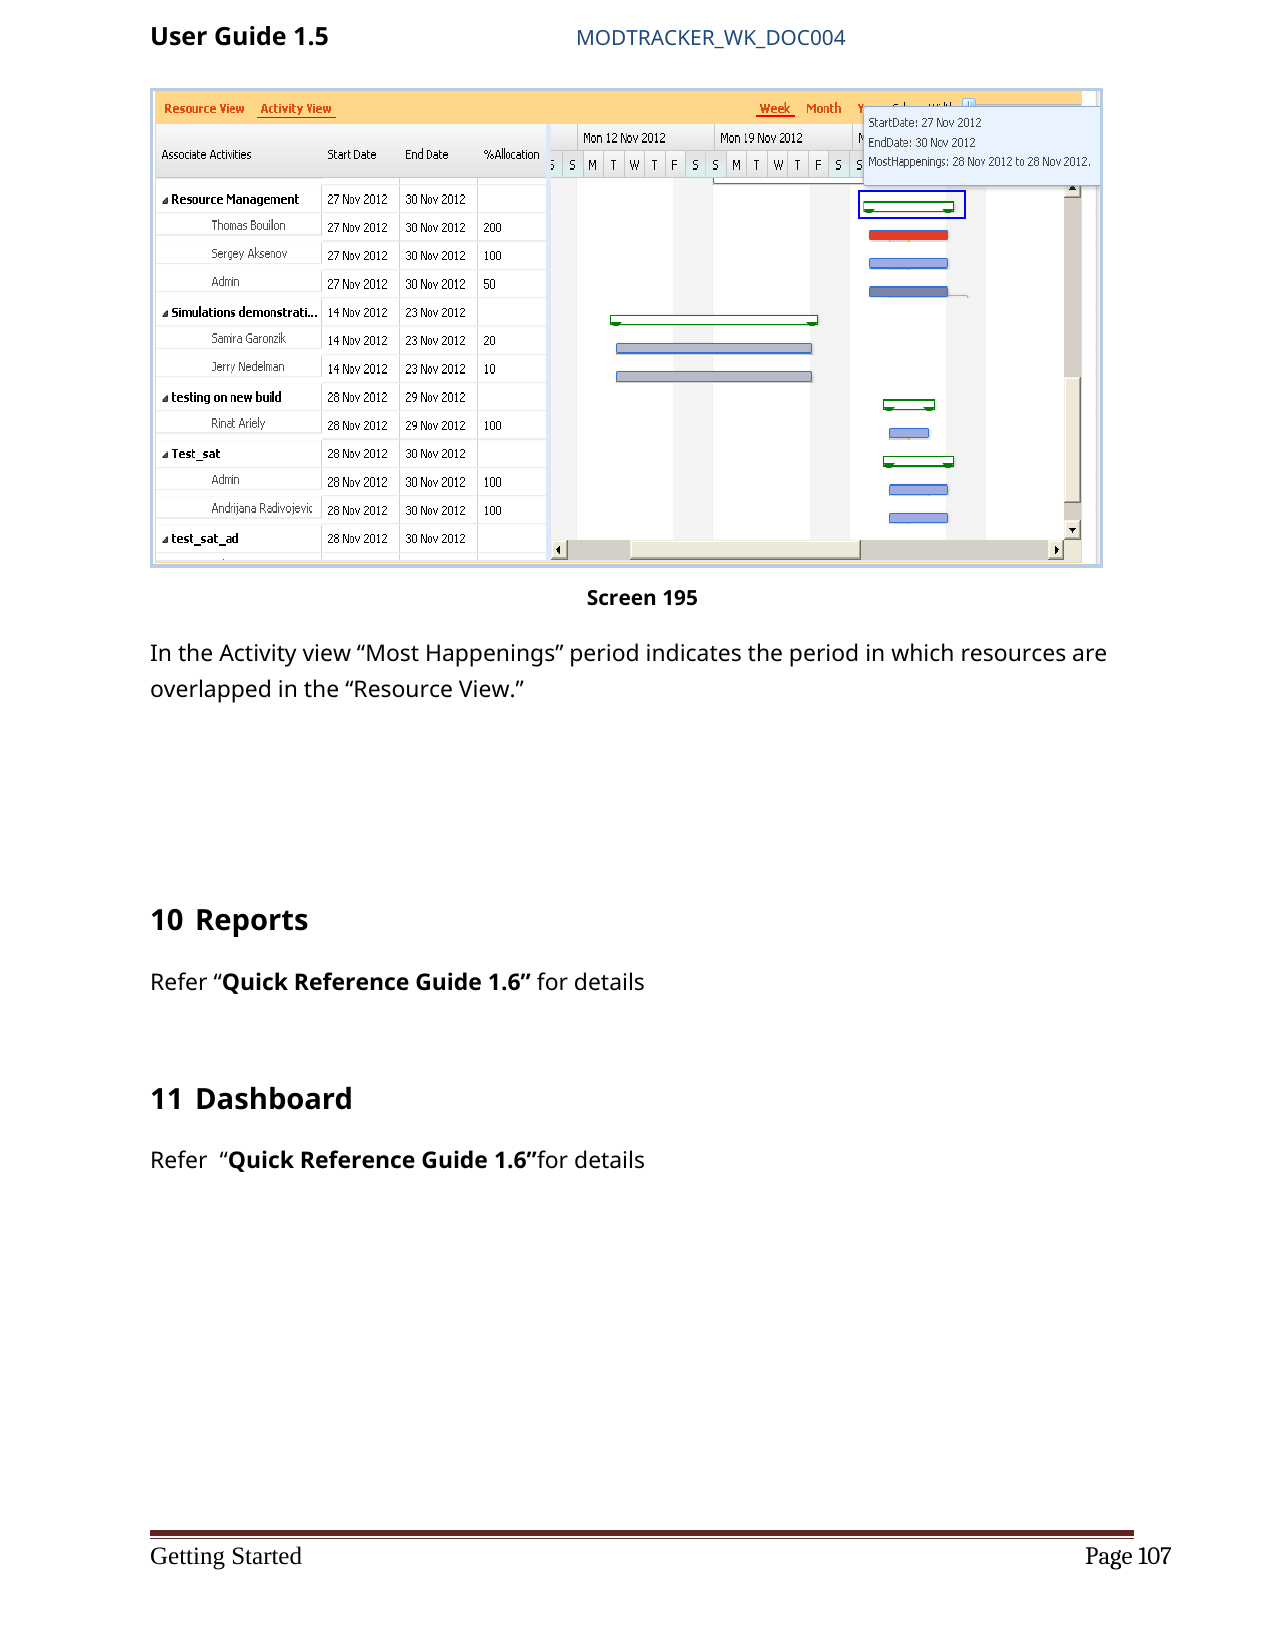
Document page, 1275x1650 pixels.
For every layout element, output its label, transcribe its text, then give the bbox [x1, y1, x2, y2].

text In the Activity view “Most Happenings” period indicates the period in which resources are overlapped in the “Resource View.” [150, 637, 1134, 704]
text Refer “Quick Reference Guide 1.6”for details [150, 1144, 1134, 1175]
text Refer “Quick Reference Guide 1.6” for details [150, 965, 1134, 997]
picture [153, 91, 1100, 564]
subtitle Reports [150, 900, 1134, 939]
subtitle Dashboard [150, 1078, 1134, 1118]
